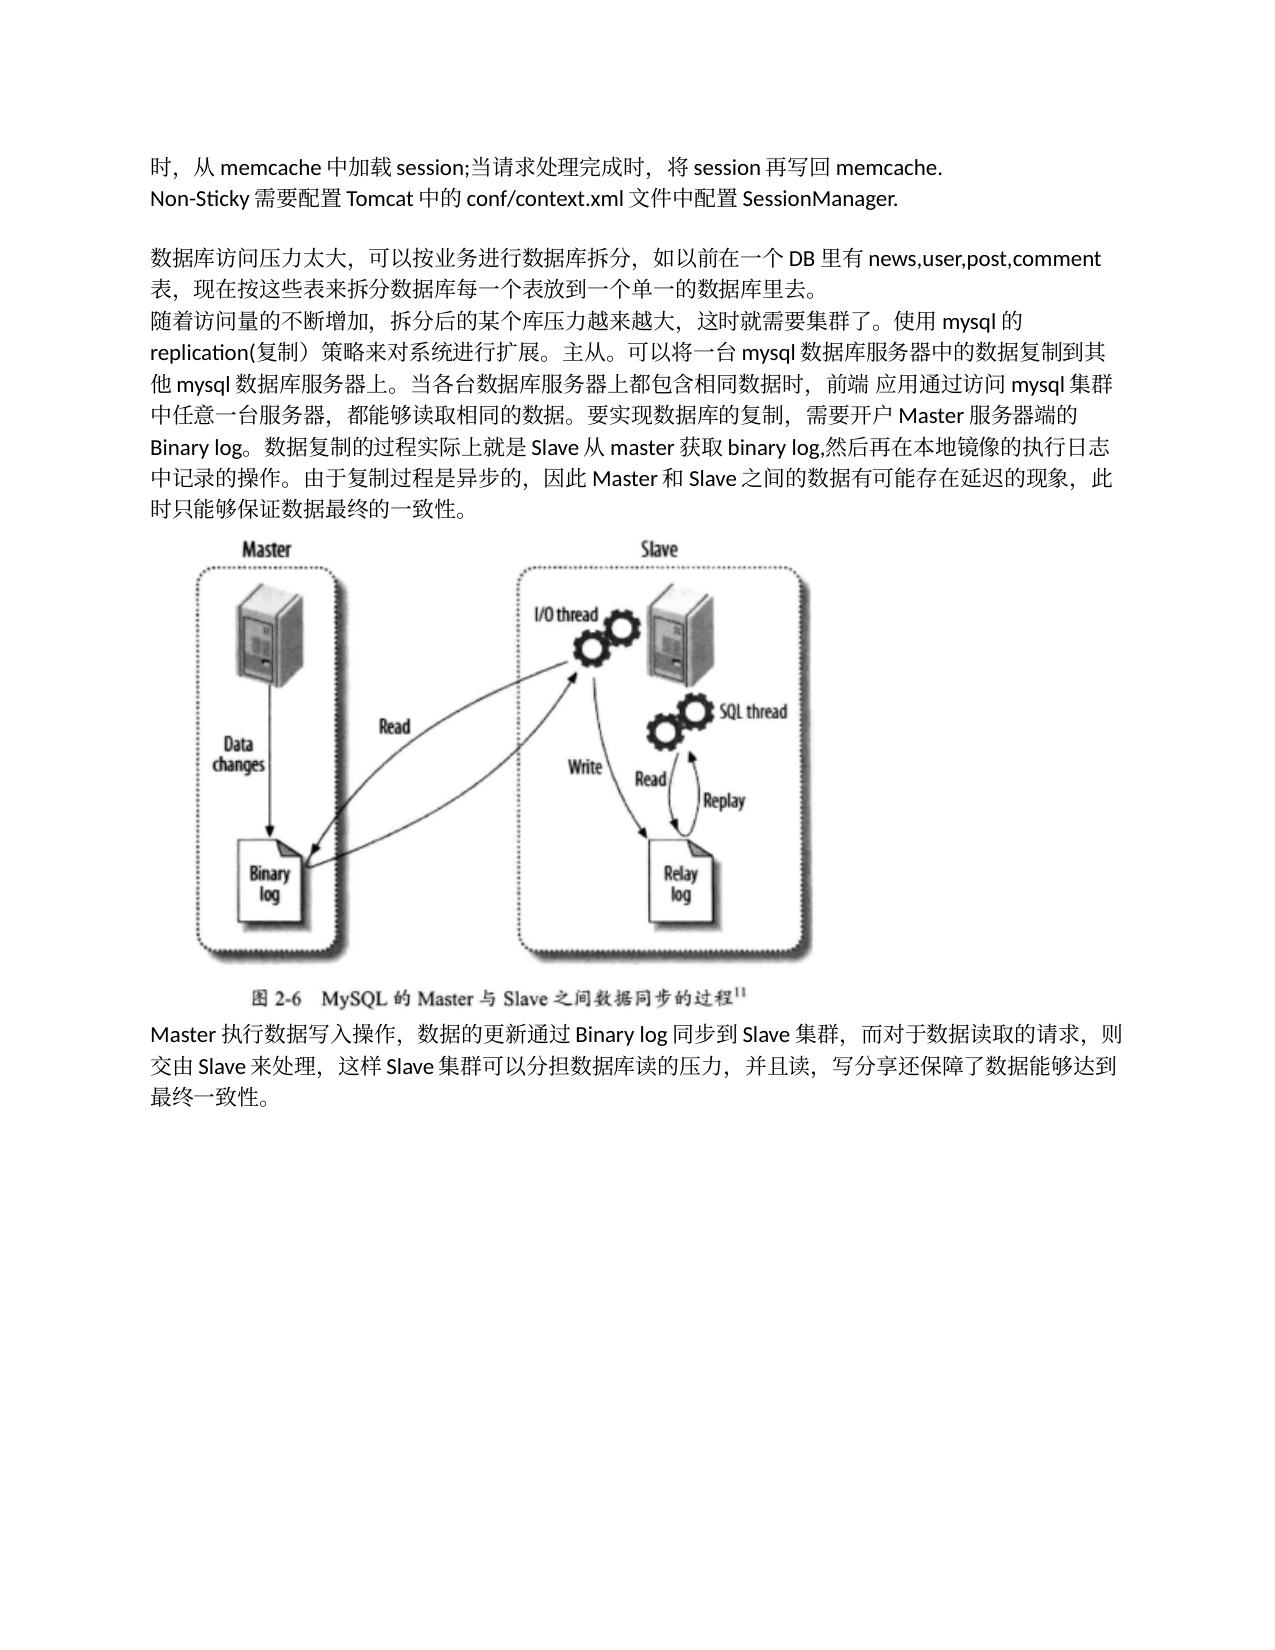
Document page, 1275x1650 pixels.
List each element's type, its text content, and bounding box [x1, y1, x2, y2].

text 数据库访问压力太大，可以按业务进行数据库拆分，如以前在一个DB里有news,user,post,comment表，现在按这些表来拆分数据库每一个表放到一个单一的数据库里去。 [150, 241, 1125, 304]
text 随着访问量的不断增加，拆分后的某个库压力越来越大，这时就需要集群了。使用mysql的replication(复制）策略来对系统进行扩展。主从。可以将一台mysql数据库服务器中的数据复制到其他mysql数据库服务器上。当各台数据库服务器上都包含相同数据时，前端 应用通过访问mysql集群中任意一台服务器，都能够读取相同的数据。要实现数据库的复制，需要开户Master服务器端的Binary log。数据复制的过程实际上就是Slave从master获取binary log,然后再在本地镜像的执行日志中记录的操作。由于复制过程是异步的，因此Master和Slave之间的数据有可能存在延迟的现象，此时只能够保证数据最终的一致性。 [150, 304, 1125, 524]
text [150, 150, 1125, 181]
text Master执行数据写入操作，数据的更新通过Binary log同步到Slave 集群，而对于数据读取的请求，则交由Slave来处理，这样Slave集群可以分担数据库读的压力，并且读，写分享还保障了数据能够达到最终一致性。 [150, 1017, 1125, 1112]
picture [150, 524, 830, 1018]
text Non-Sticky需要配置Tomcat中的conf/context.xml文件中配置SessionManager. [150, 181, 1125, 213]
